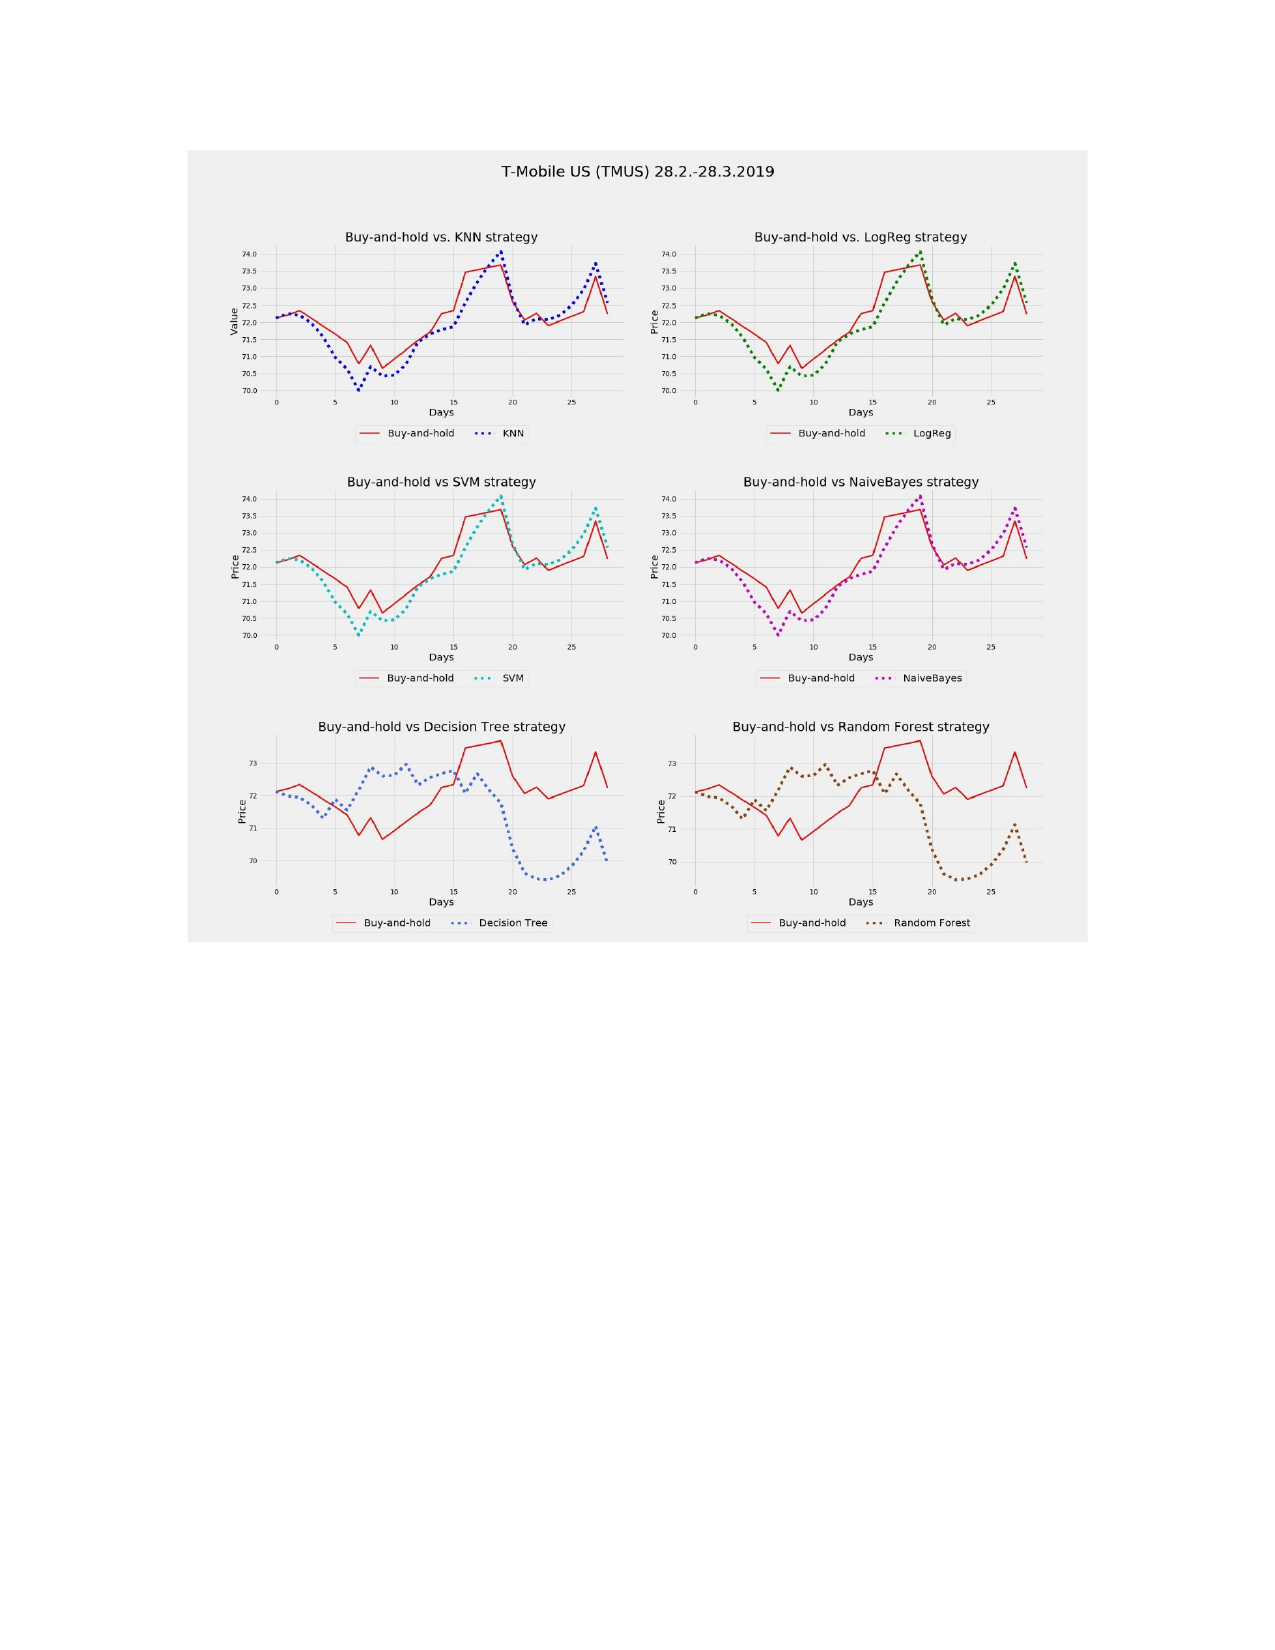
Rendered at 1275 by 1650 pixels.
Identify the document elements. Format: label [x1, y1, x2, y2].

picture [187, 150, 1088, 942]
